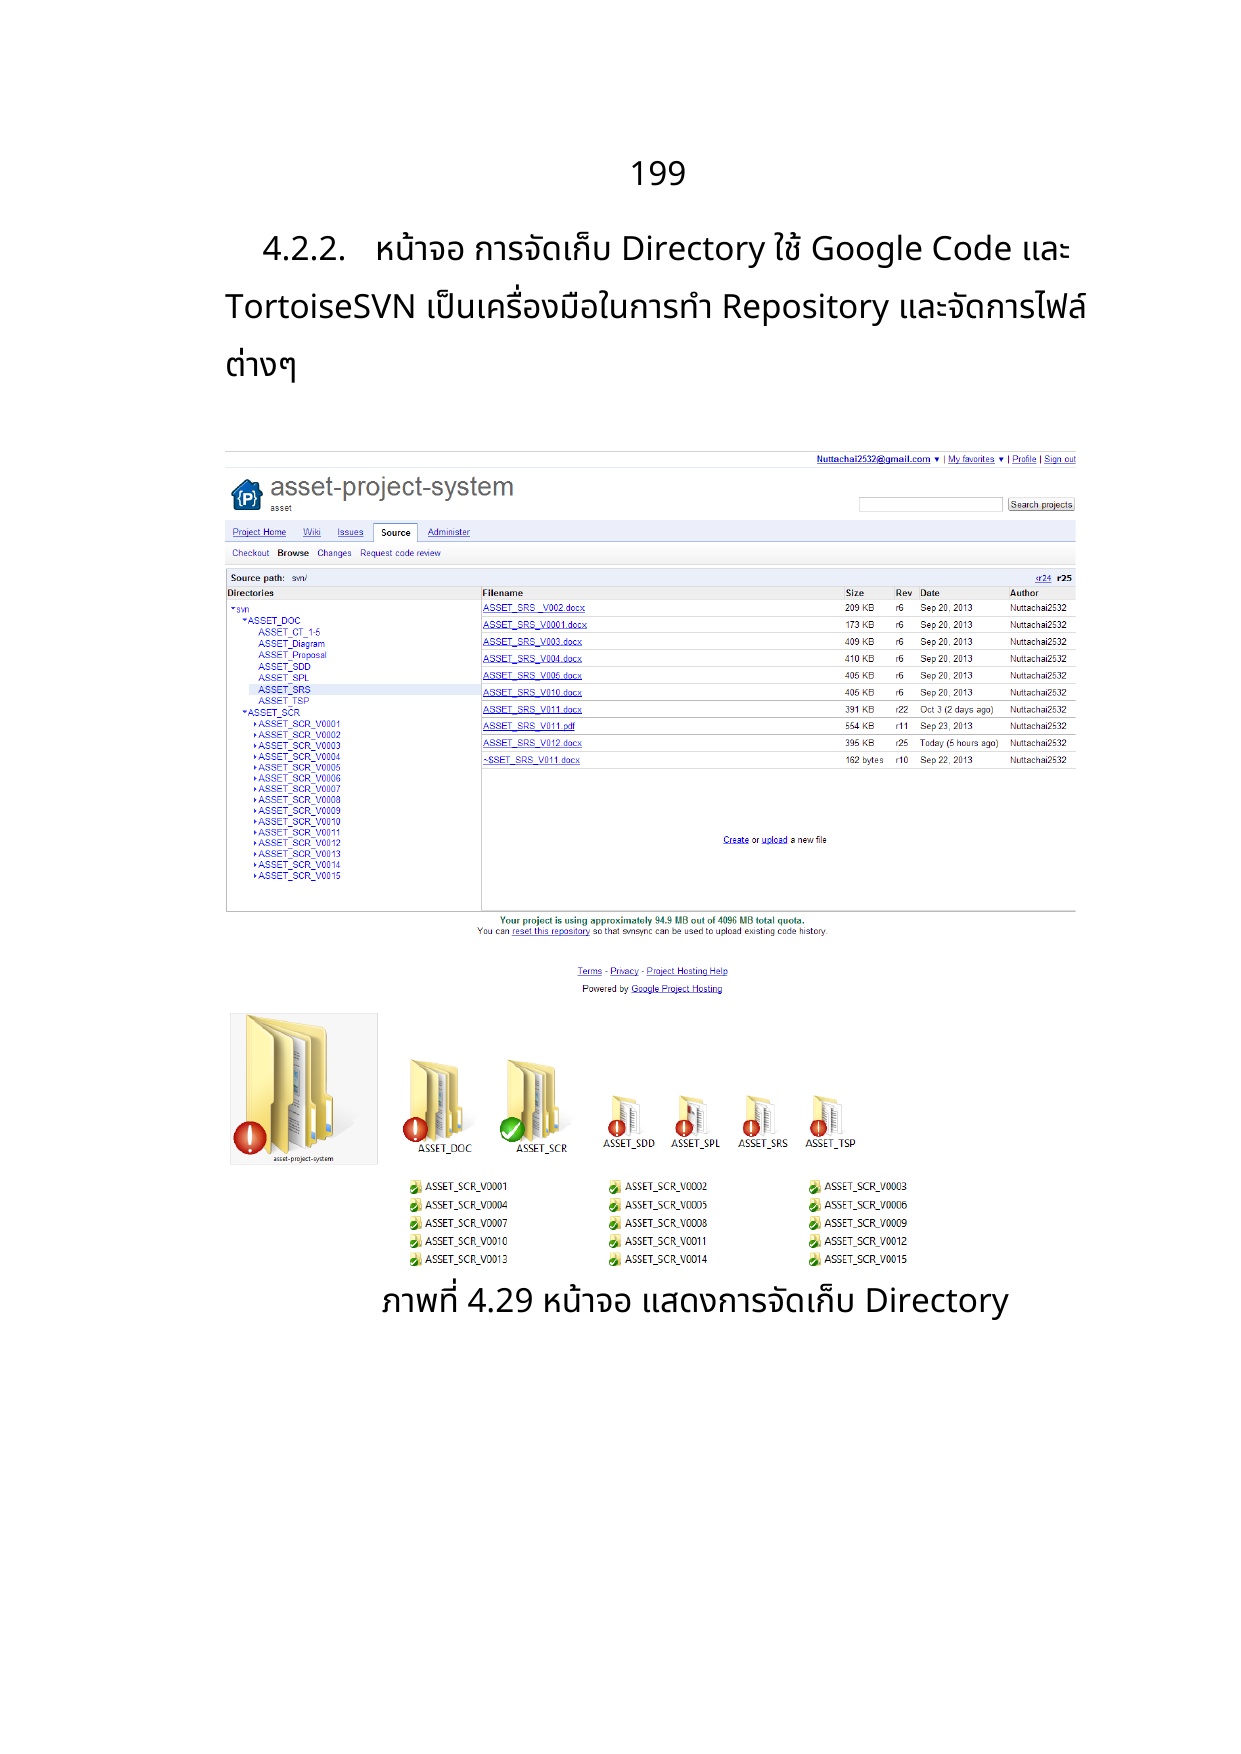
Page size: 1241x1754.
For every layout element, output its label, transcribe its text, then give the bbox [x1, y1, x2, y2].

list ภาพที่ 4.29 หน้าจอ แสดงการจัดเก็บ Directory [300, 1276, 1090, 1327]
list หน้าจอ การจัดเก็บ Directory ใช้ Google Code และ TortoiseSVN เป็นเครื่องมือในการทำ Repository และจัดการไฟล์ต่างๆ [225, 225, 1090, 392]
